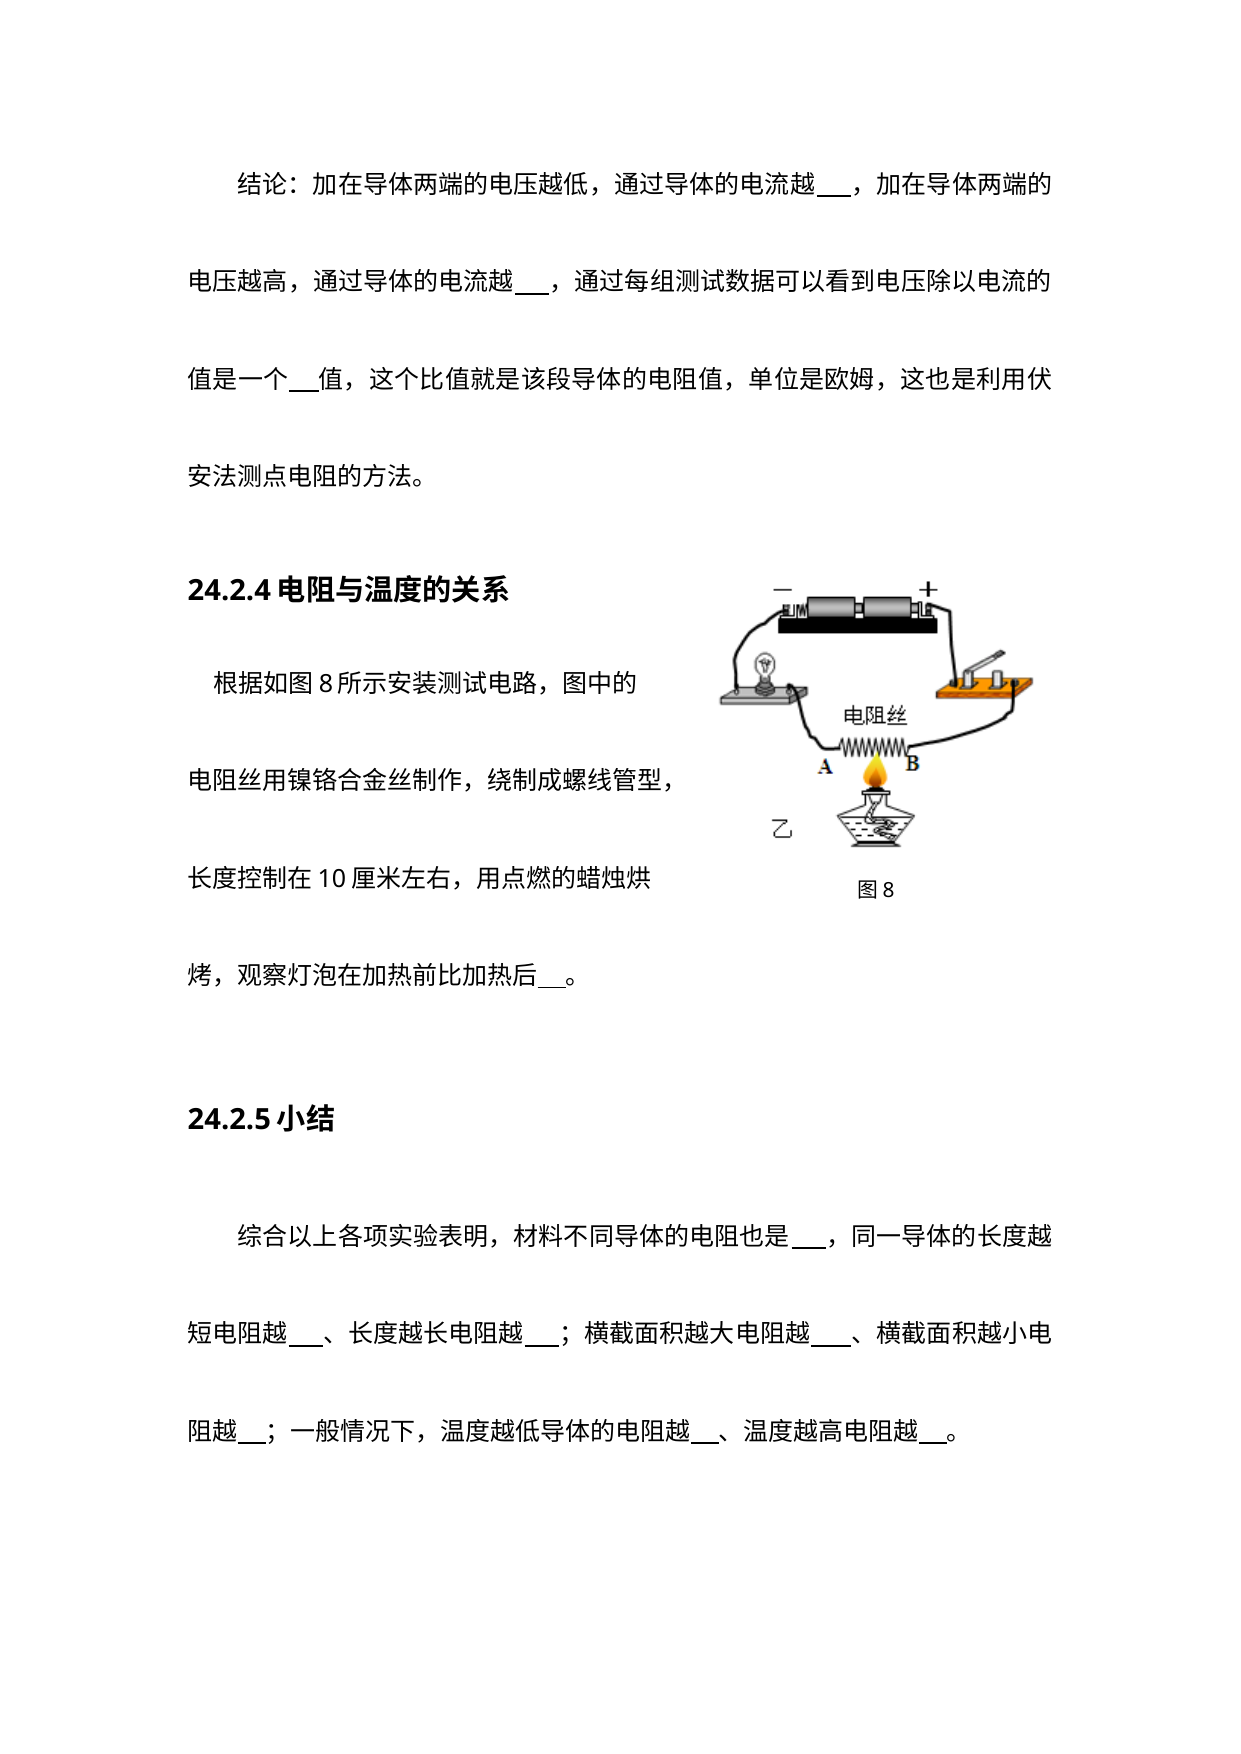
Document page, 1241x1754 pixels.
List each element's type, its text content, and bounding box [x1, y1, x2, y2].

text 根据如图8所示安装测试电路，图中的电阻丝用镍铬合金丝制作，绕制成螺线管型，长度控制在10厘米左右，用点燃的蜡烛烘烤，观察灯泡在加热前比加热后 。 [187, 649, 1053, 1006]
text 结论：加在导体两端的电压越低，通过导体的电流越 ，加在导体两端的电压越高，通过导体的电流越 ，通过每组测试数据可以看到电压除以电流的值是一个 值，这个比值就是该段导体的电阻值，单位是欧姆，这也是利用伏安法测点电阻的方法。 [187, 150, 1053, 507]
text 综合以上各项实验表明，材料不同导体的电阻也是 ，同一导体的长度越短电阻越 、长度越长电阻越 ；横截面积越大电阻越 、横截面积越小电阻越 ；一般情况下，温度越低导体的电阻越 、温度越高电阻越 。 [187, 1202, 1053, 1462]
text 24.2.5小结 [187, 1084, 1053, 1149]
picture [698, 568, 1053, 864]
text 24.2.4电阻与温度的关系 [187, 555, 1053, 620]
